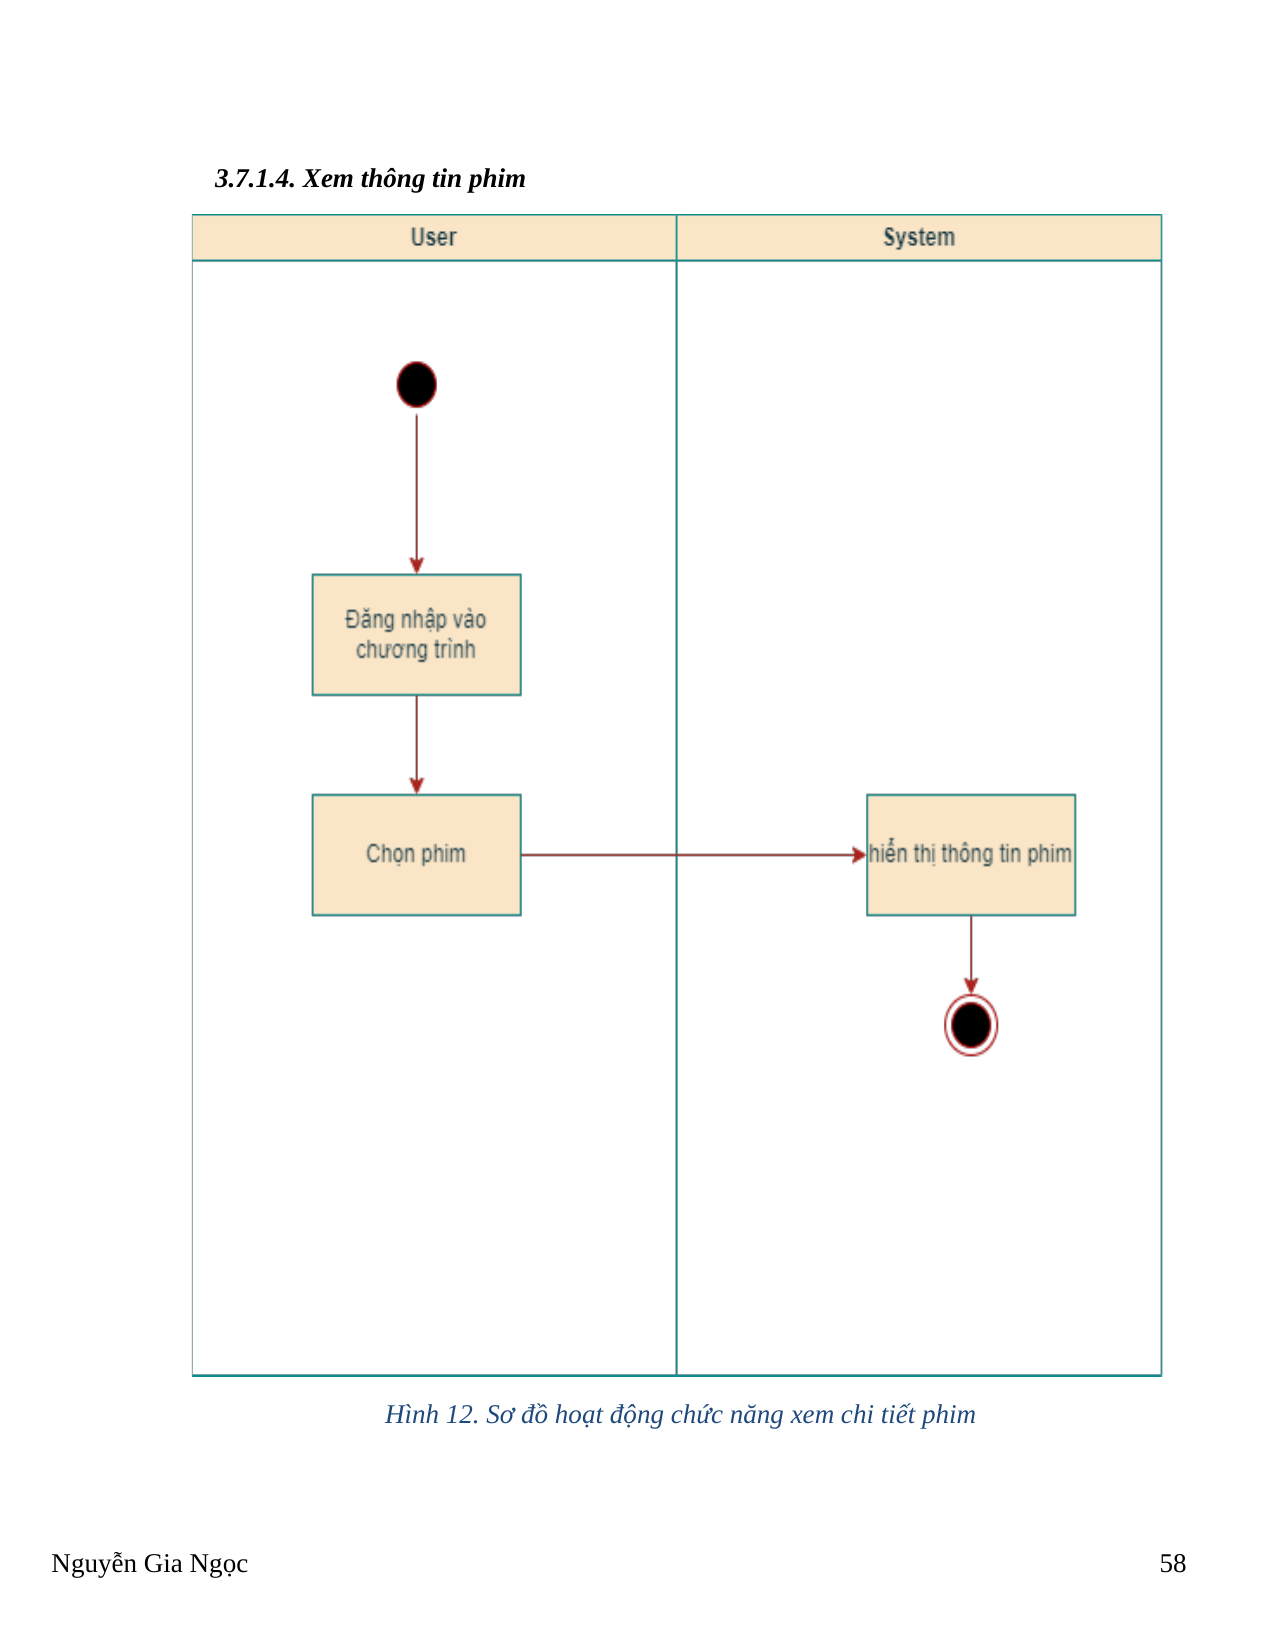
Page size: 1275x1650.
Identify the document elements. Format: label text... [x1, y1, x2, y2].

text Hình 12. Sơ đồ hoạt động chức năng xem chi tiết phim [177, 1399, 1186, 1430]
picture [191, 214, 1163, 1377]
text Xem thông tin phim [177, 162, 1186, 193]
